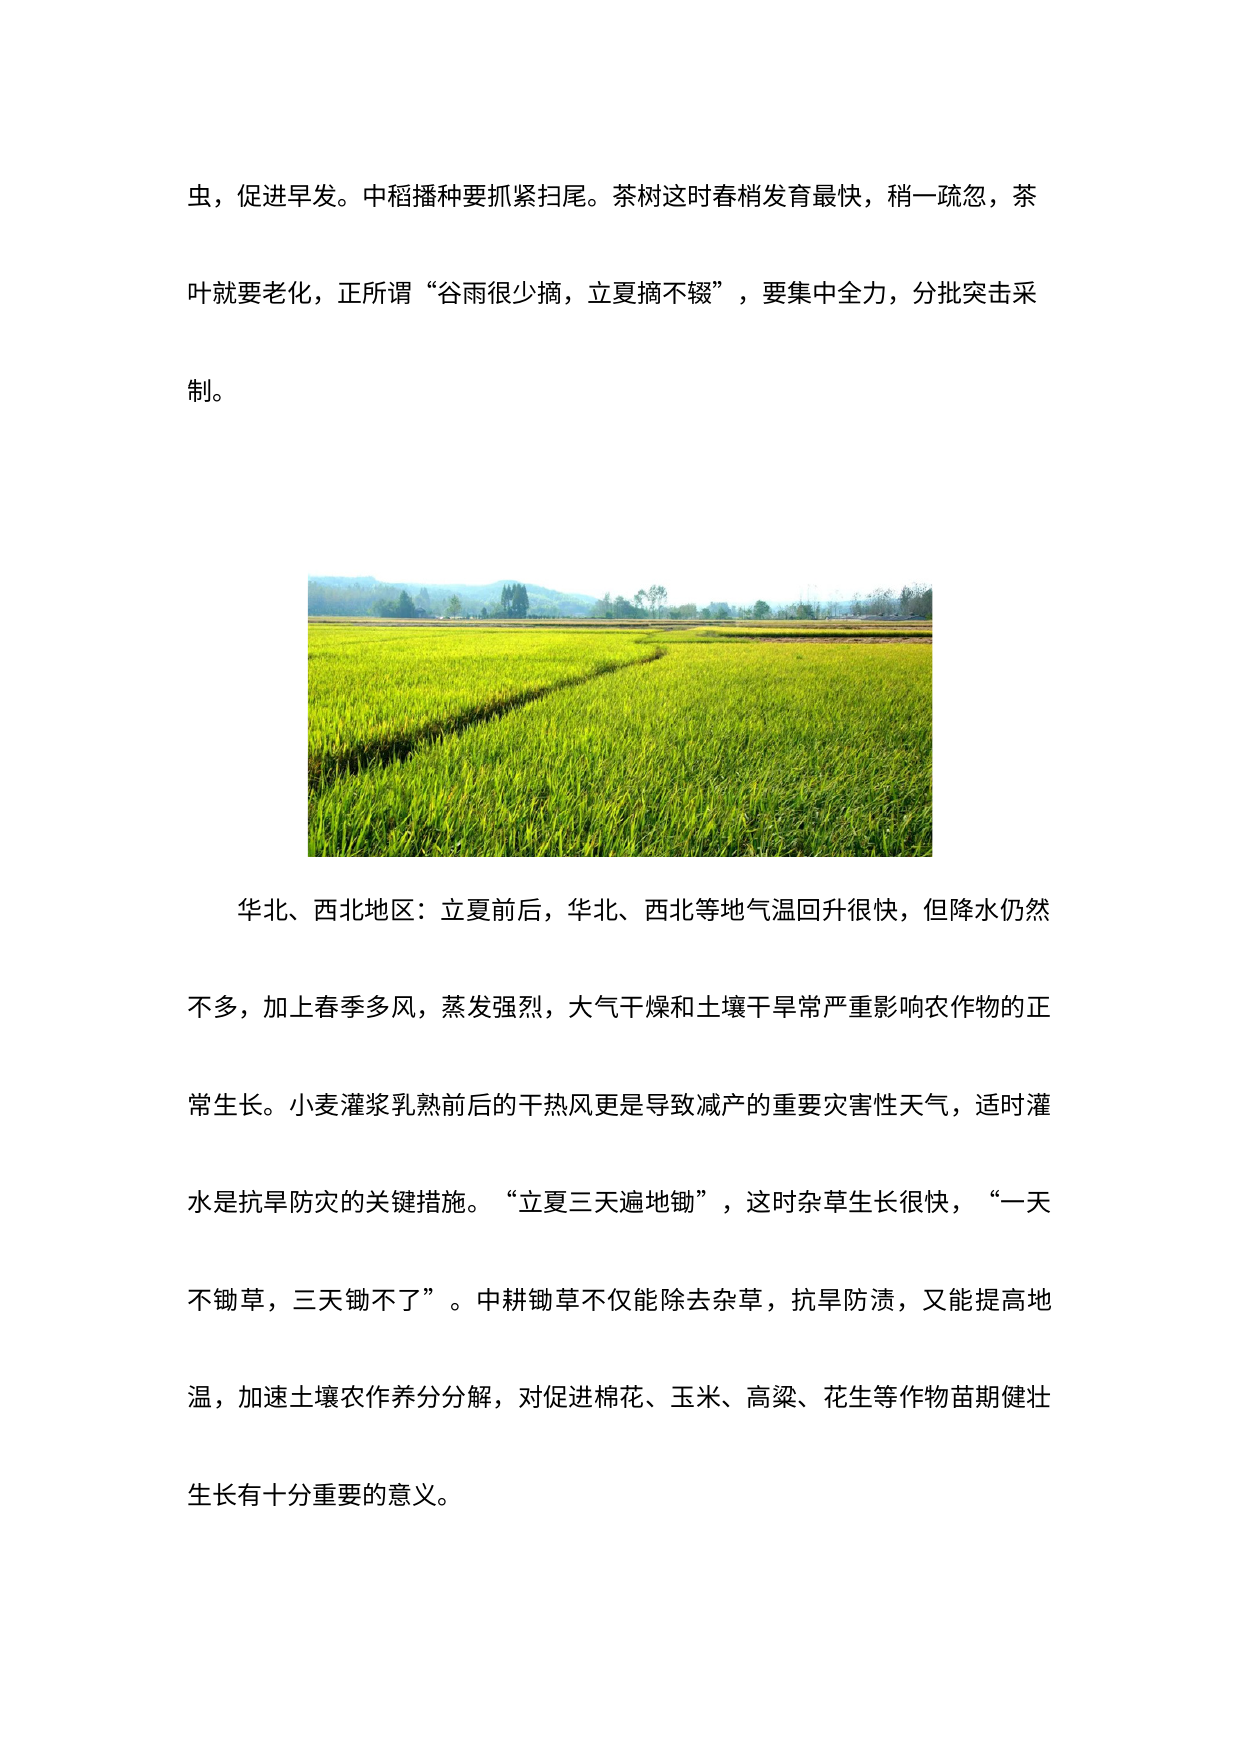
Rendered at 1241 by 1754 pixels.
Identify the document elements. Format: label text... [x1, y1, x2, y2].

picture [307, 440, 933, 857]
text 华北、西北地区：立夏前后，华北、西北等地气温回升很快，但降水仍然不多，加上春季多风，蒸发强烈，大气干燥和土壤干旱常严重影响农作物的正常生长。小麦灌浆乳熟前后的干热风更是导致减产的重要灾害性天气，适时灌水是抗旱防灾的关键措施。“立夏三天遍地锄”，这时杂草生长很快，“一天不锄草，三天锄不了”。中耕锄草不仅能除去杂草，抗旱防渍，又能提高地温，加速土壤农作养分分解，对促进棉花、玉米、高粱、花生等作物苗期健壮生长有十分重要的意义。 [187, 876, 1053, 1526]
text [187, 162, 1053, 422]
